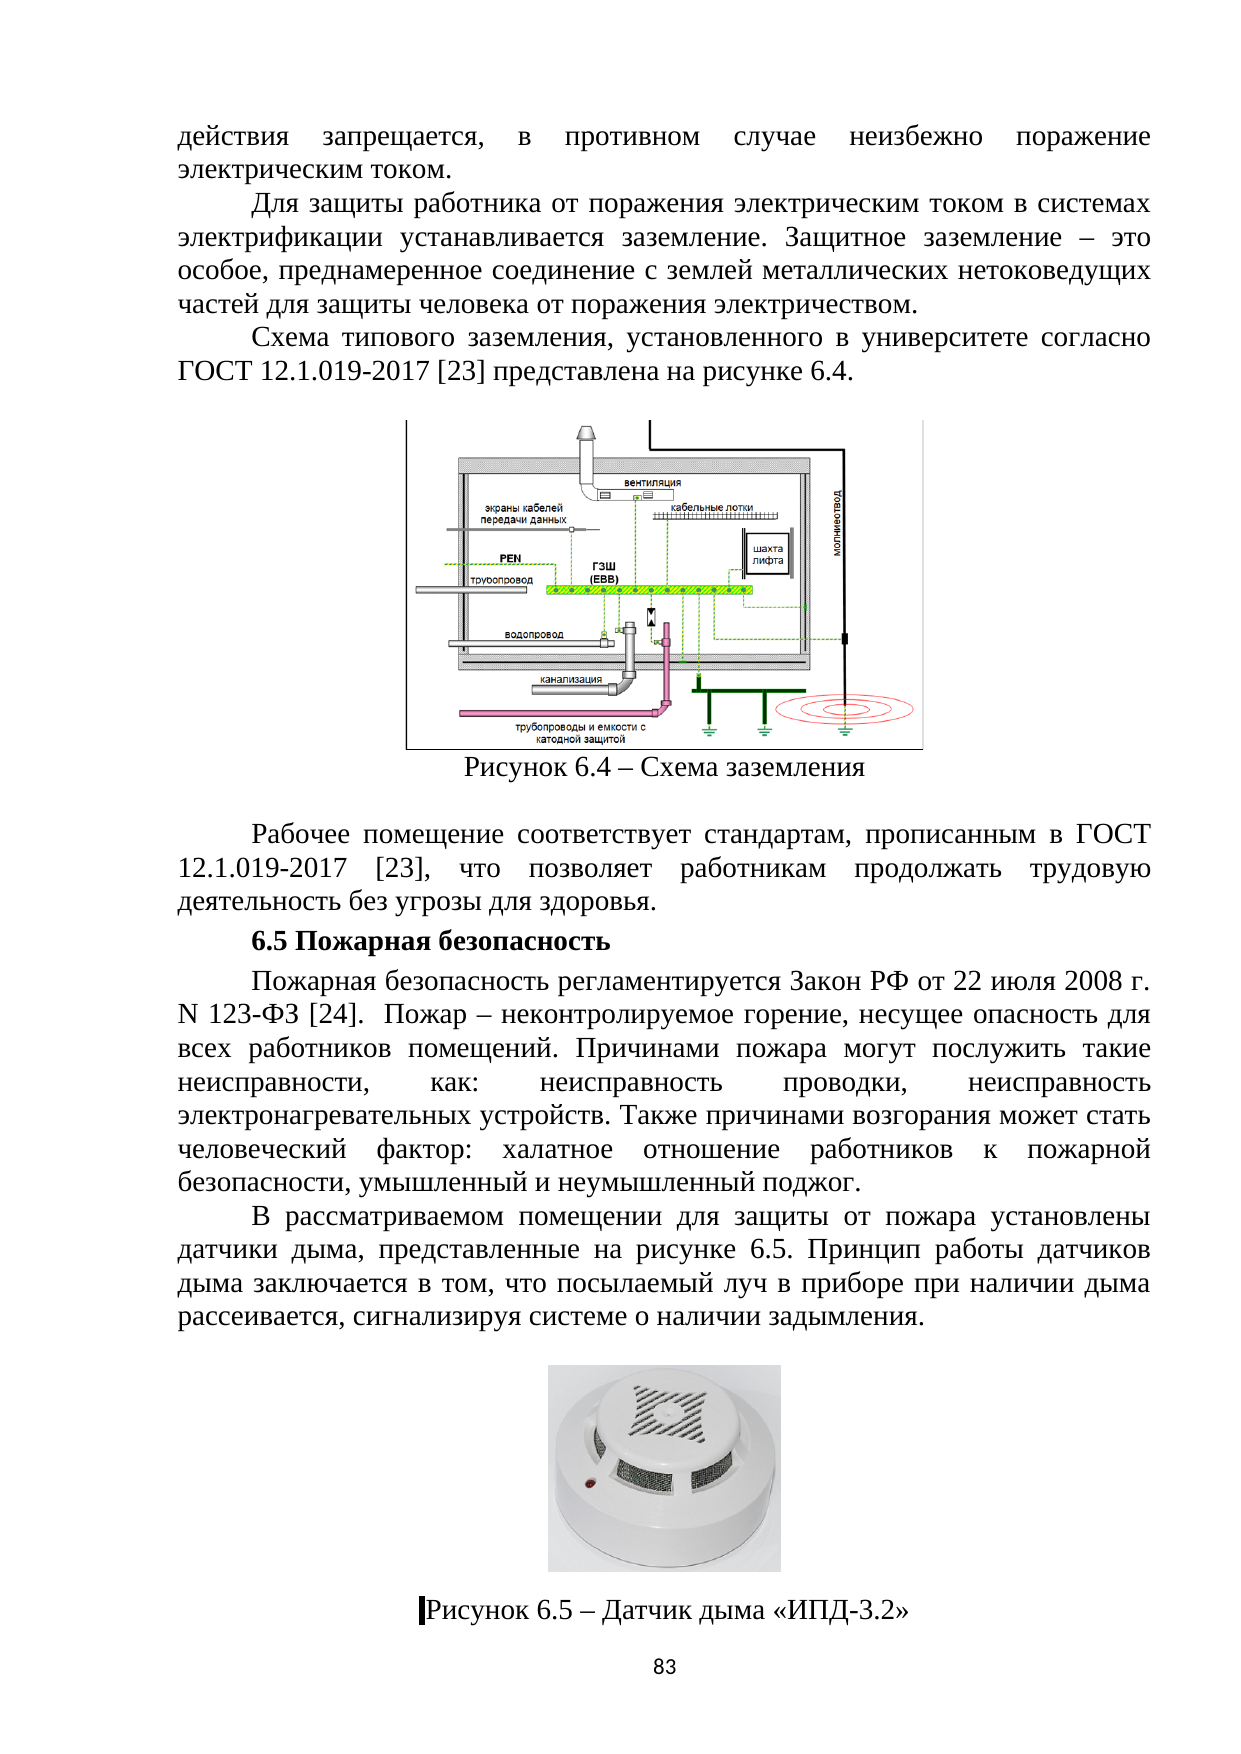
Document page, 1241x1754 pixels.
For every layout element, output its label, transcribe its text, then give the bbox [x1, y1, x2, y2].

text Рабочее помещение соответствует стандартам, прописанным в ГОСТ 12.1.019-2017 [23], что позволяет работникам продолжать трудовую деятельность без угрозы для здоровья. [177, 816, 1152, 917]
text Рисунок 6.4 – Схема заземления [177, 749, 1152, 783]
picture [548, 1365, 781, 1572]
text 6.5 Пожарная безопасность [177, 923, 1152, 957]
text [177, 118, 1152, 185]
text Схема типового заземления, установленного в университете согласно ГОСТ 12.1.019-2017 [23] представлена на рисунке 6.4. [177, 319, 1152, 386]
picture [405, 420, 924, 750]
text Пожарная безопасность регламентируется Закон РФ от 22 июля 2008 г. N 123-ФЗ [24]. Пожар – неконтролируемое горение, несущее опасность для всех работников помещений. Причинами пожара могут послужить такие неисправности, как: неисправность проводки, неисправность электронагревательных устройств. Также причинами возгорания может стать человеческий фактор: халатное отношение работников к пожарной безопасности, умышленный и неумышленный поджог. [177, 963, 1152, 1198]
list Рисунок 6.5 – Датчик дыма «ИПД-3.2» [177, 1592, 1152, 1626]
text Для защиты работника от поражения электрическим током в системах электрификации устанавливается заземление. Защитное заземление – это особое, преднамеренное соединение с землей металлических нетоковедущих частей для защиты человека от поражения электричеством. [177, 185, 1152, 319]
text В рассматриваемом помещении для защиты от пожара установлены датчики дыма, представленные на рисунке 6.5. Принцип работы датчиков дыма заключается в том, что посылаемый луч в приборе при наличии дыма рассеивается, сигнализируя системе о наличии задымления. [177, 1198, 1152, 1332]
